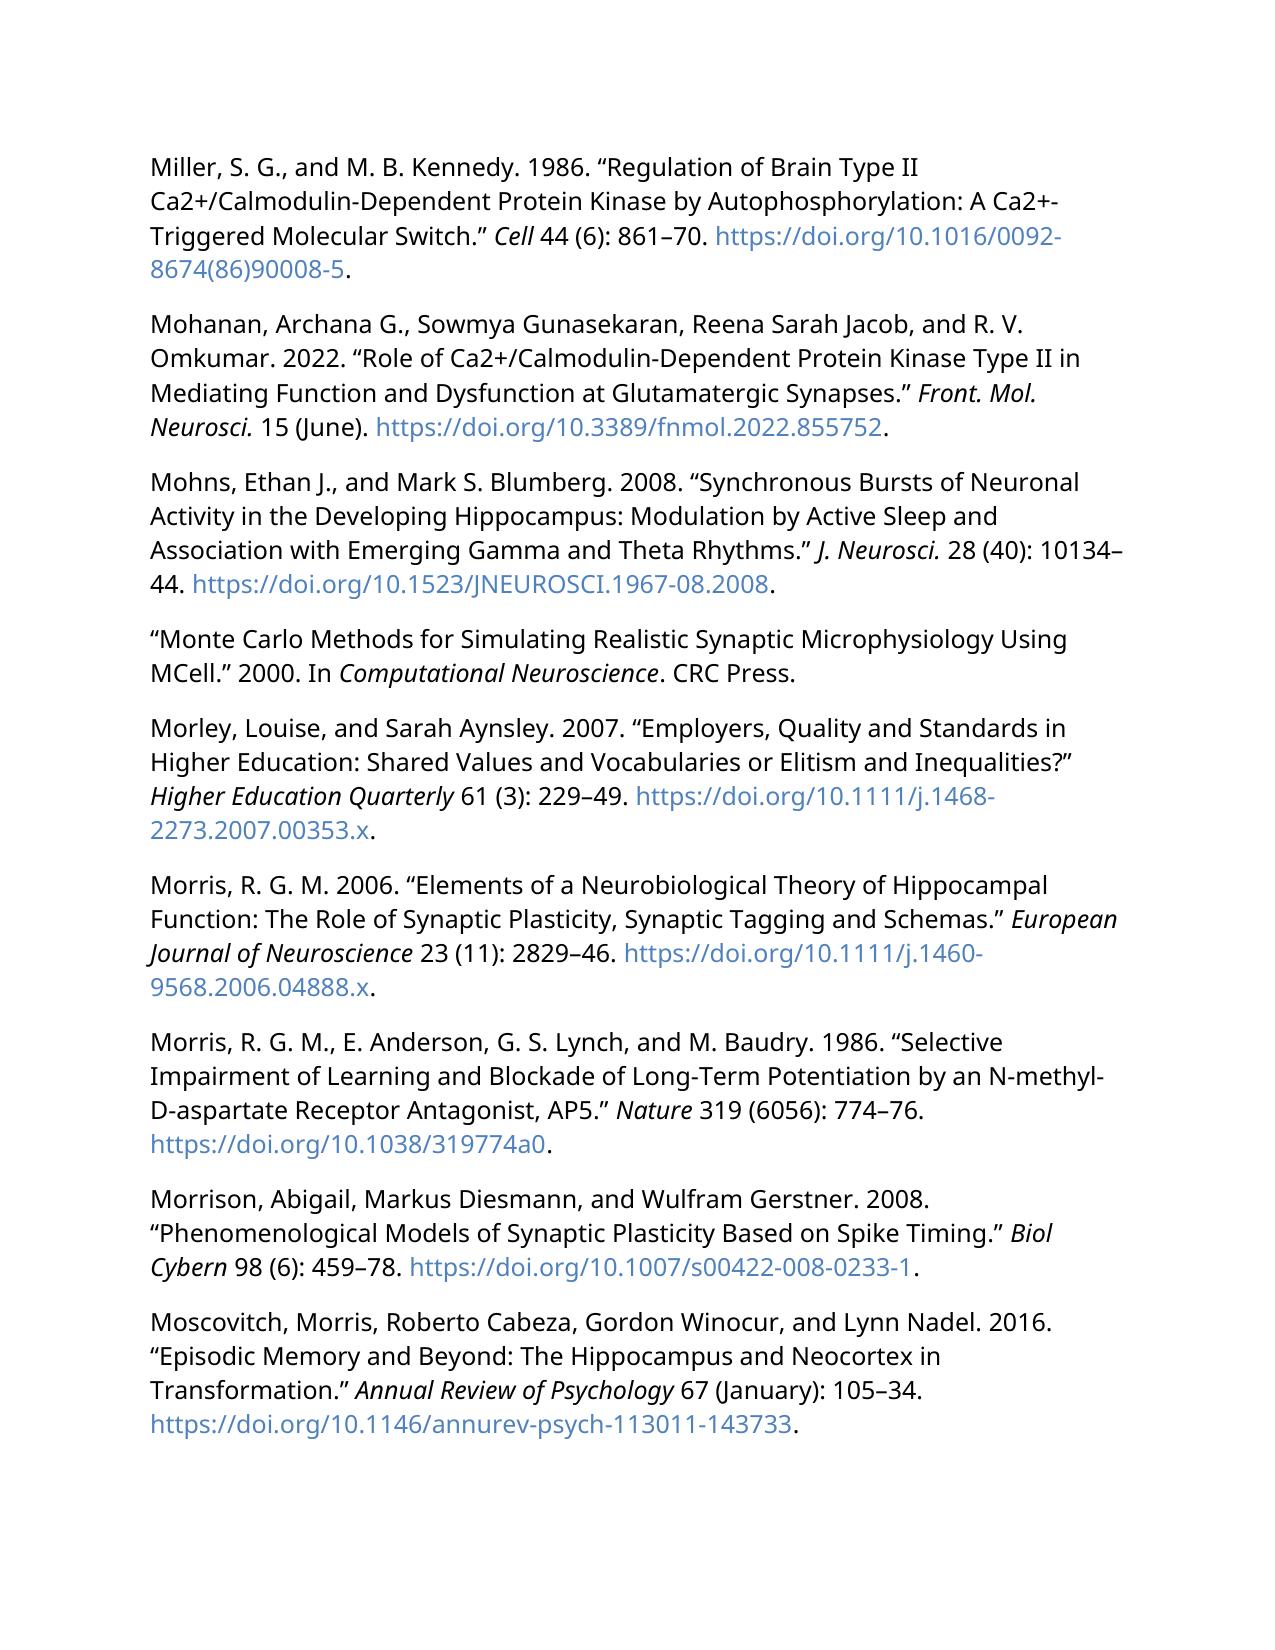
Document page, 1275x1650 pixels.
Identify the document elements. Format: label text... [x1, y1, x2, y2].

text Mohanan, Archana G., Sowmya Gunasekaran, Reena Sarah Jacob, and R. V. Omkumar. 2022. “Role of Ca2+/Calmodulin-Dependent Protein Kinase Type II in Mediating Function and Dysfunction at Glutamatergic Synapses.” Front. Mol. Neurosci. 15 (June). https://doi.org/10.3389/fnmol.2022.855752. [150, 307, 1125, 443]
text Morley, Louise, and Sarah Aynsley. 2007. “Employers, Quality and Standards in Higher Education: Shared Values and Vocabularies or Elitism and Inequalities?” Higher Education Quarterly 61 (3): 229–49. https://doi.org/10.1111/j.1468-2273.2007.00353.x. [150, 710, 1125, 846]
text Morrison, Abigail, Markus Diesmann, and Wulfram Gerstner. 2008. “Phenomenological Models of Synaptic Plasticity Based on Spike Timing.” Biol Cybern 98 (6): 459–78. https://doi.org/10.1007/s00422-008-0233-1. [150, 1181, 1125, 1284]
text Morris, R. G. M., E. Anderson, G. S. Lynch, and M. Baudry. 1986. “Selective Impairment of Learning and Blockade of Long-Term Potentiation by an N-methyl-D-aspartate Receptor Antagonist, AP5.” Nature 319 (6056): 774–76. https://doi.org/10.1038/319774a0. [150, 1024, 1125, 1161]
text Moscovitch, Morris, Roberto Cabeza, Gordon Winocur, and Lynn Nadel. 2016. “Episodic Memory and Beyond: The Hippocampus and Neocortex in Transformation.” Annual Review of Psychology 67 (January): 105–34. https://doi.org/10.1146/annurev-psych-113011-143733. [150, 1304, 1125, 1441]
text Morris, R. G. M. 2006. “Elements of a Neurobiological Theory of Hippocampal Function: The Role of Synaptic Plasticity, Synaptic Tagging and Schemas.” European Journal of Neuroscience 23 (11): 2829–46. https://doi.org/10.1111/j.1460-9568.2006.04888.x. [150, 867, 1125, 1003]
text Miller, S. G., and M. B. Kennedy. 1986. “Regulation of Brain Type II Ca2+/Calmodulin-Dependent Protein Kinase by Autophosphorylation: A Ca2+-Triggered Molecular Switch.” Cell 44 (6): 861–70. https://doi.org/10.1016/0092-8674(86)90008-5. [150, 150, 1125, 286]
text Mohns, Ethan J., and Mark S. Blumberg. 2008. “Synchronous Bursts of Neuronal Activity in the Developing Hippocampus: Modulation by Active Sleep and Association with Emerging Gamma and Theta Rhythms.” J. Neurosci. 28 (40): 10134–44. https://doi.org/10.1523/JNEUROSCI.1967-08.2008. [150, 464, 1125, 600]
text “Monte Carlo Methods for Simulating Realistic Synaptic Microphysiology Using MCell.” 2000. In Computational Neuroscience. CRC Press. [150, 621, 1125, 689]
